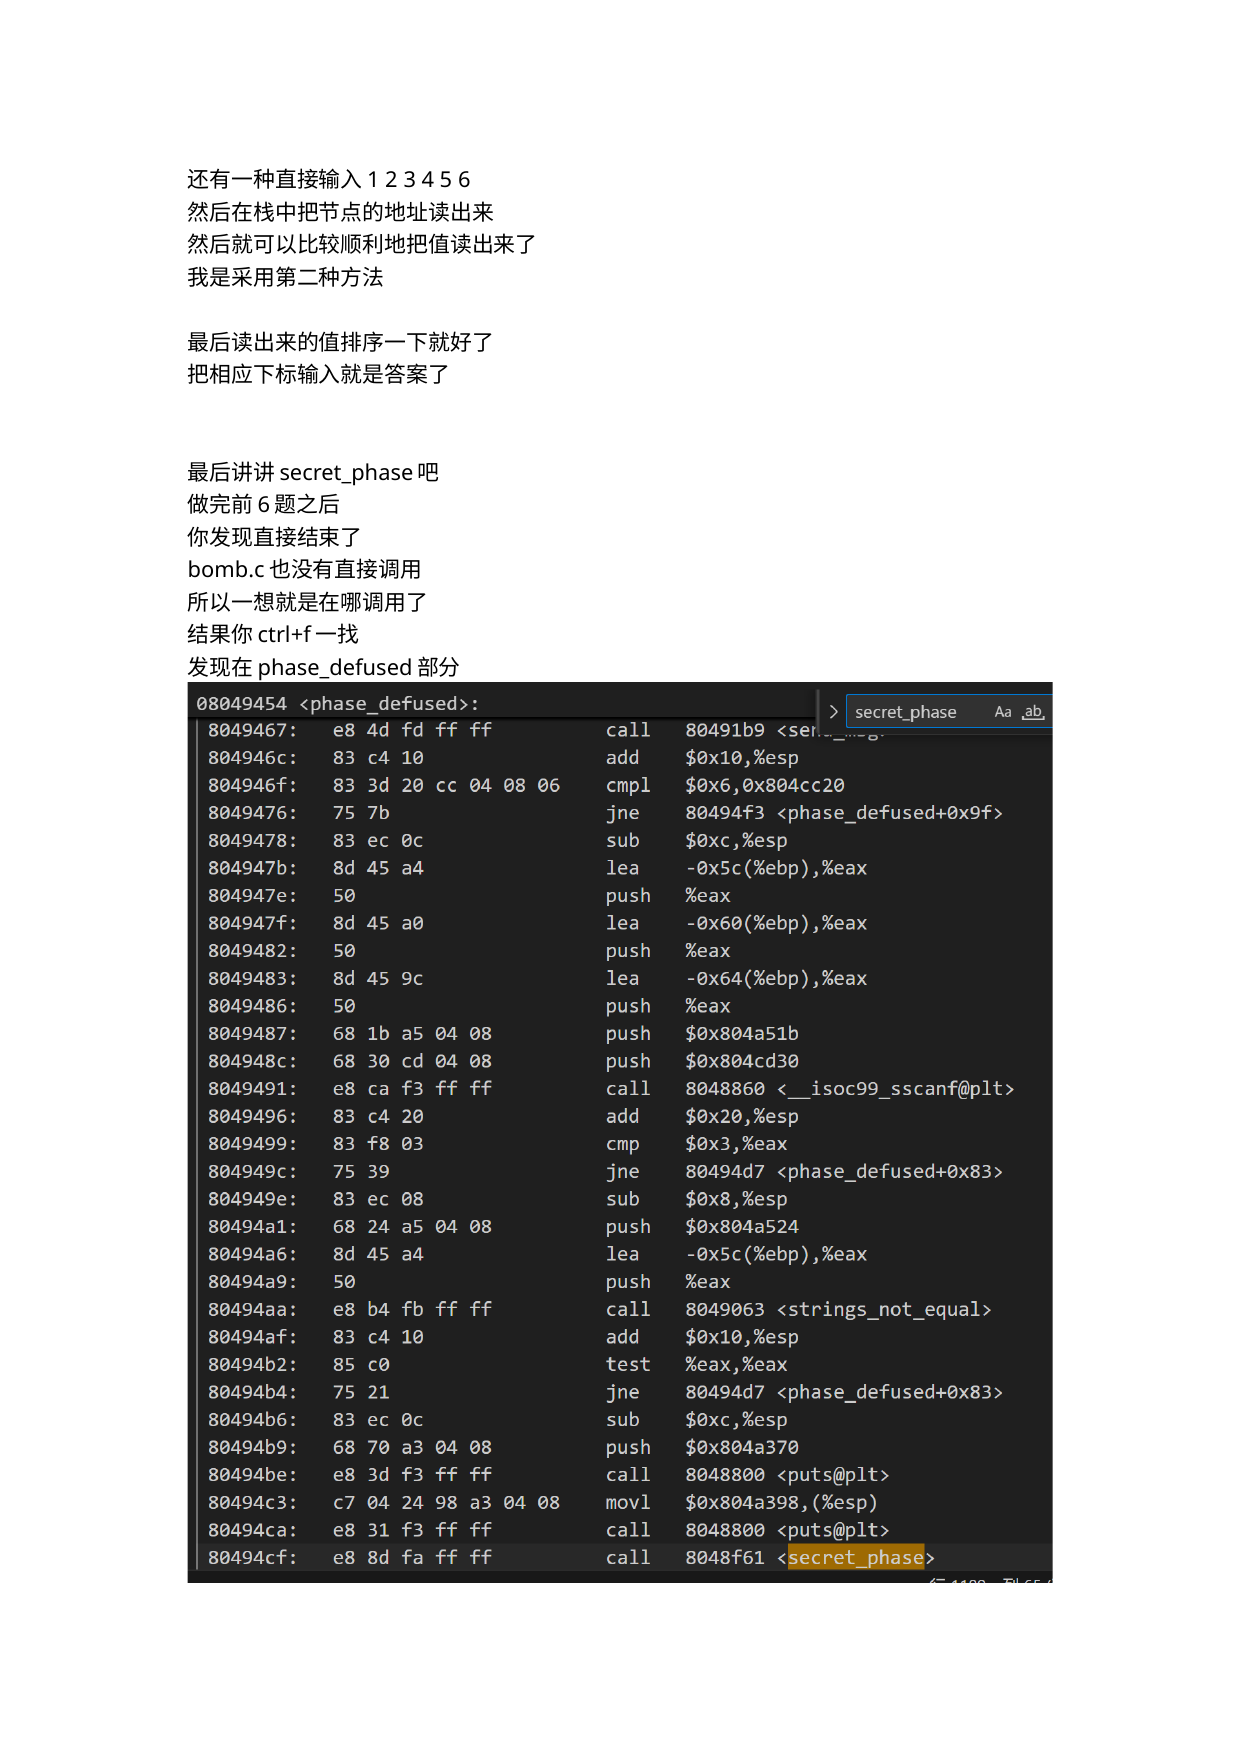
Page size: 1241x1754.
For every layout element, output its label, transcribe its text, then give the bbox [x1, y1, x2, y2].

text 最后读出来的值排序一下就好了 [187, 324, 1053, 357]
text 发现在phase_defused部分 [187, 649, 1053, 682]
picture [187, 682, 1053, 1583]
text 然后在栈中把节点的地址读出来 [187, 194, 1053, 227]
text bomb.c也没有直接调用 [187, 552, 1053, 584]
text 结果你ctrl+f一找 [187, 617, 1053, 649]
text 然后就可以比较顺利地把值读出来了 [187, 227, 1053, 259]
text 我是采用第二种方法 [187, 259, 1053, 292]
text 做完前6题之后 [187, 487, 1053, 519]
text 你发现直接结束了 [187, 519, 1053, 552]
text 把相应下标输入就是答案了 [187, 357, 1053, 389]
text 最后讲讲secret_phase吧 [187, 454, 1053, 487]
text 还有一种直接输入1 2 3 4 5 6 [187, 162, 1053, 194]
text 所以一想就是在哪调用了 [187, 584, 1053, 617]
